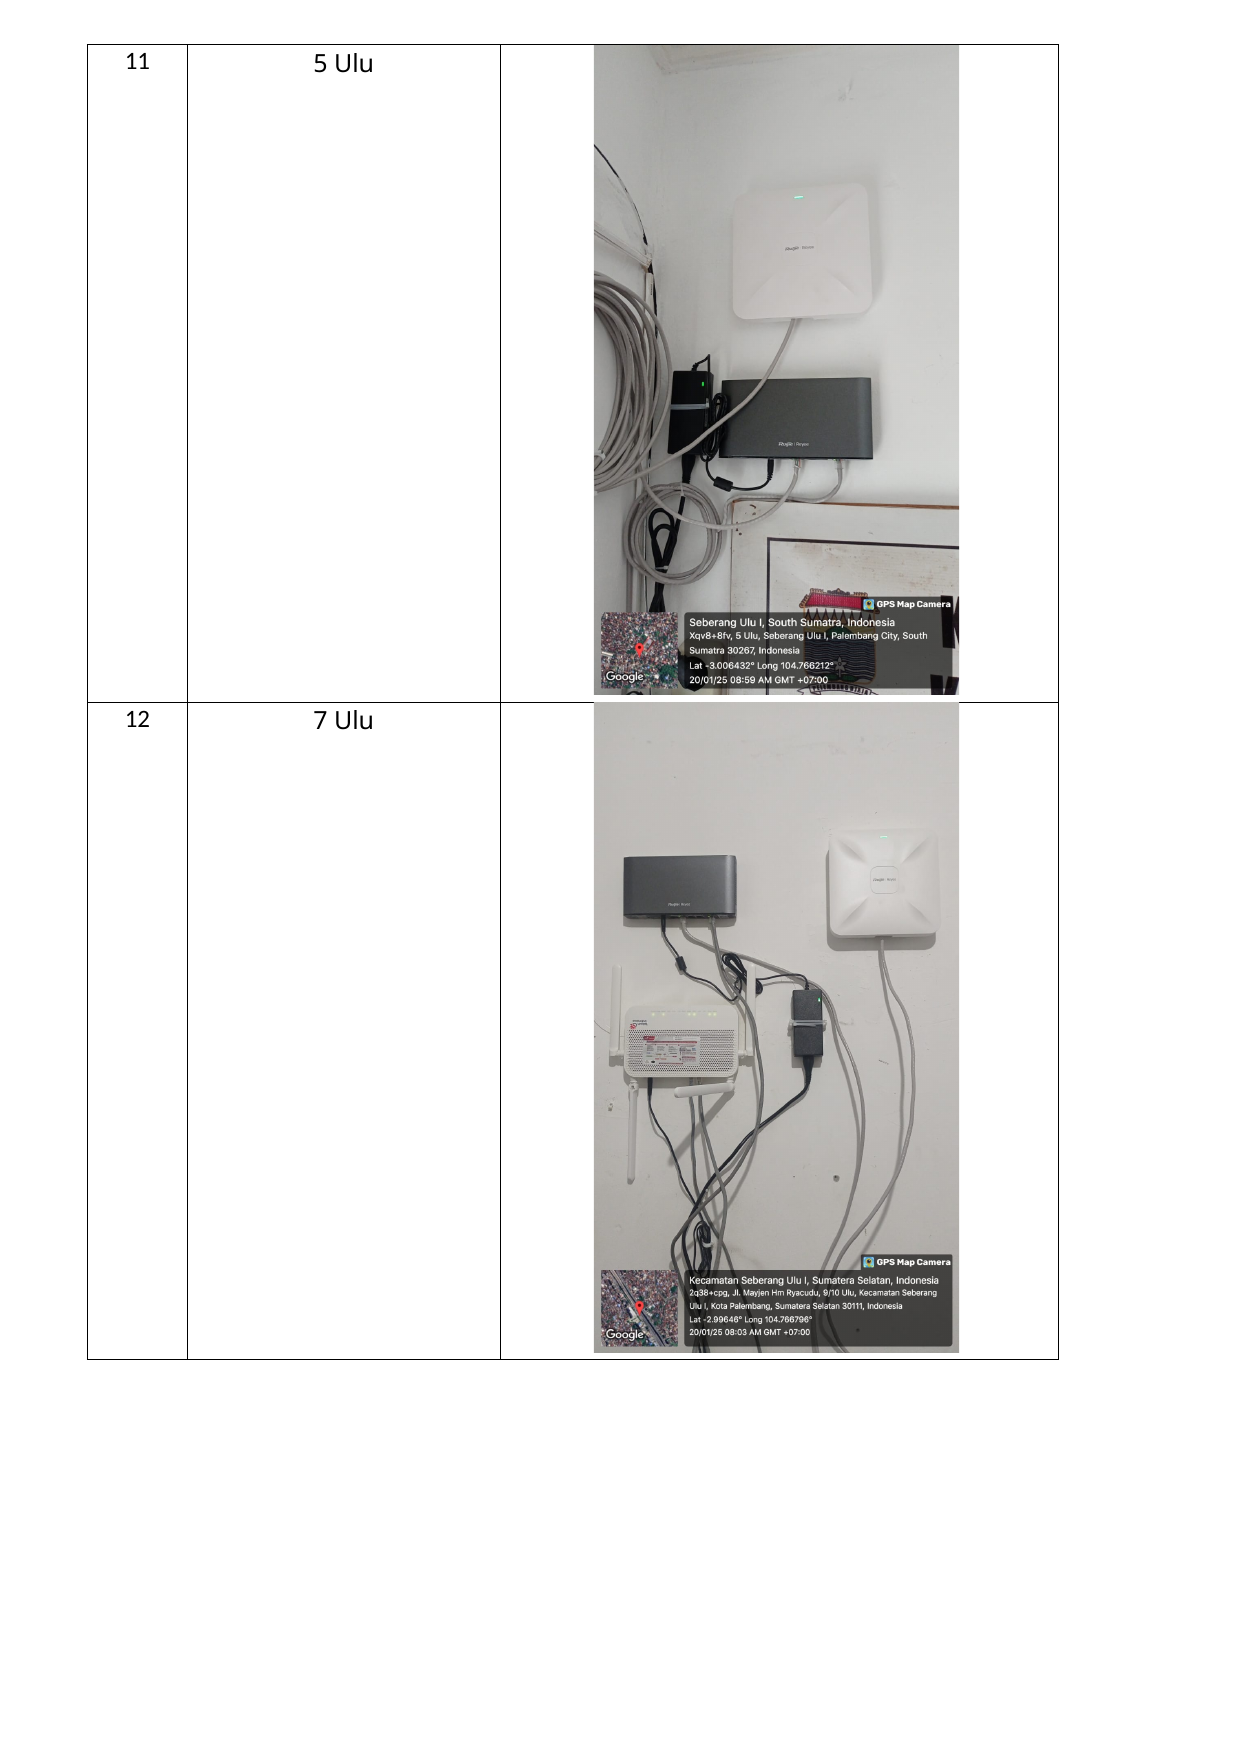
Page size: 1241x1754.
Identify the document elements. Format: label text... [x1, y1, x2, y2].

picture [593, 45, 960, 695]
table_cell [501, 703, 1058, 1359]
table_cell 7 Ulu [188, 703, 500, 1359]
table_cell 12 [88, 703, 187, 1359]
table_cell 5 Ulu [188, 45, 500, 702]
picture [593, 702, 960, 1353]
table_cell 11 [88, 45, 187, 702]
table_cell [501, 45, 1058, 702]
